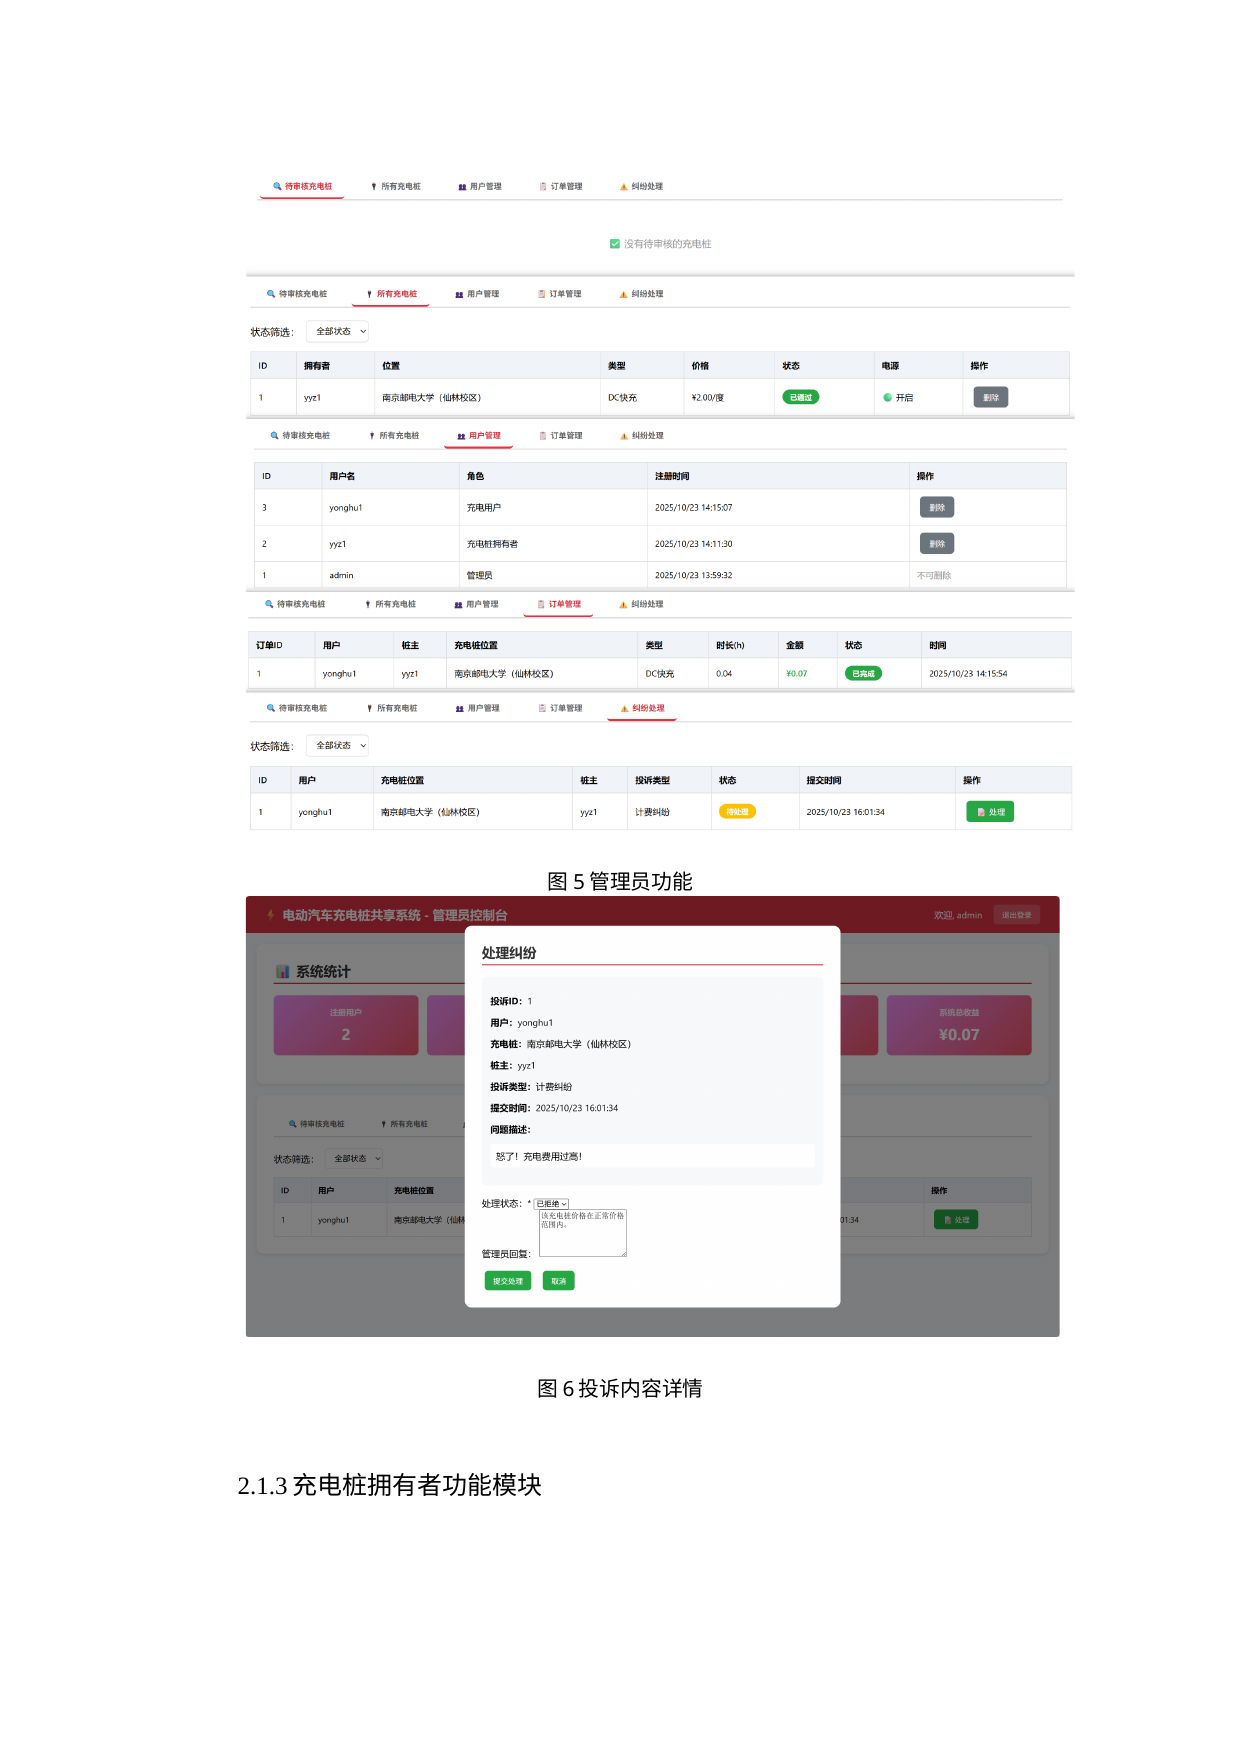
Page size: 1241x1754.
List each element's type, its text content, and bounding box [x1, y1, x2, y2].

text 图 6投诉内容详情 [187, 1372, 1053, 1404]
picture [245, 162, 1075, 832]
text 图 5管理员功能 [187, 864, 1053, 897]
picture [245, 896, 1060, 1337]
text 2.1.3充电桩拥有者功能模块 [187, 1451, 1053, 1516]
